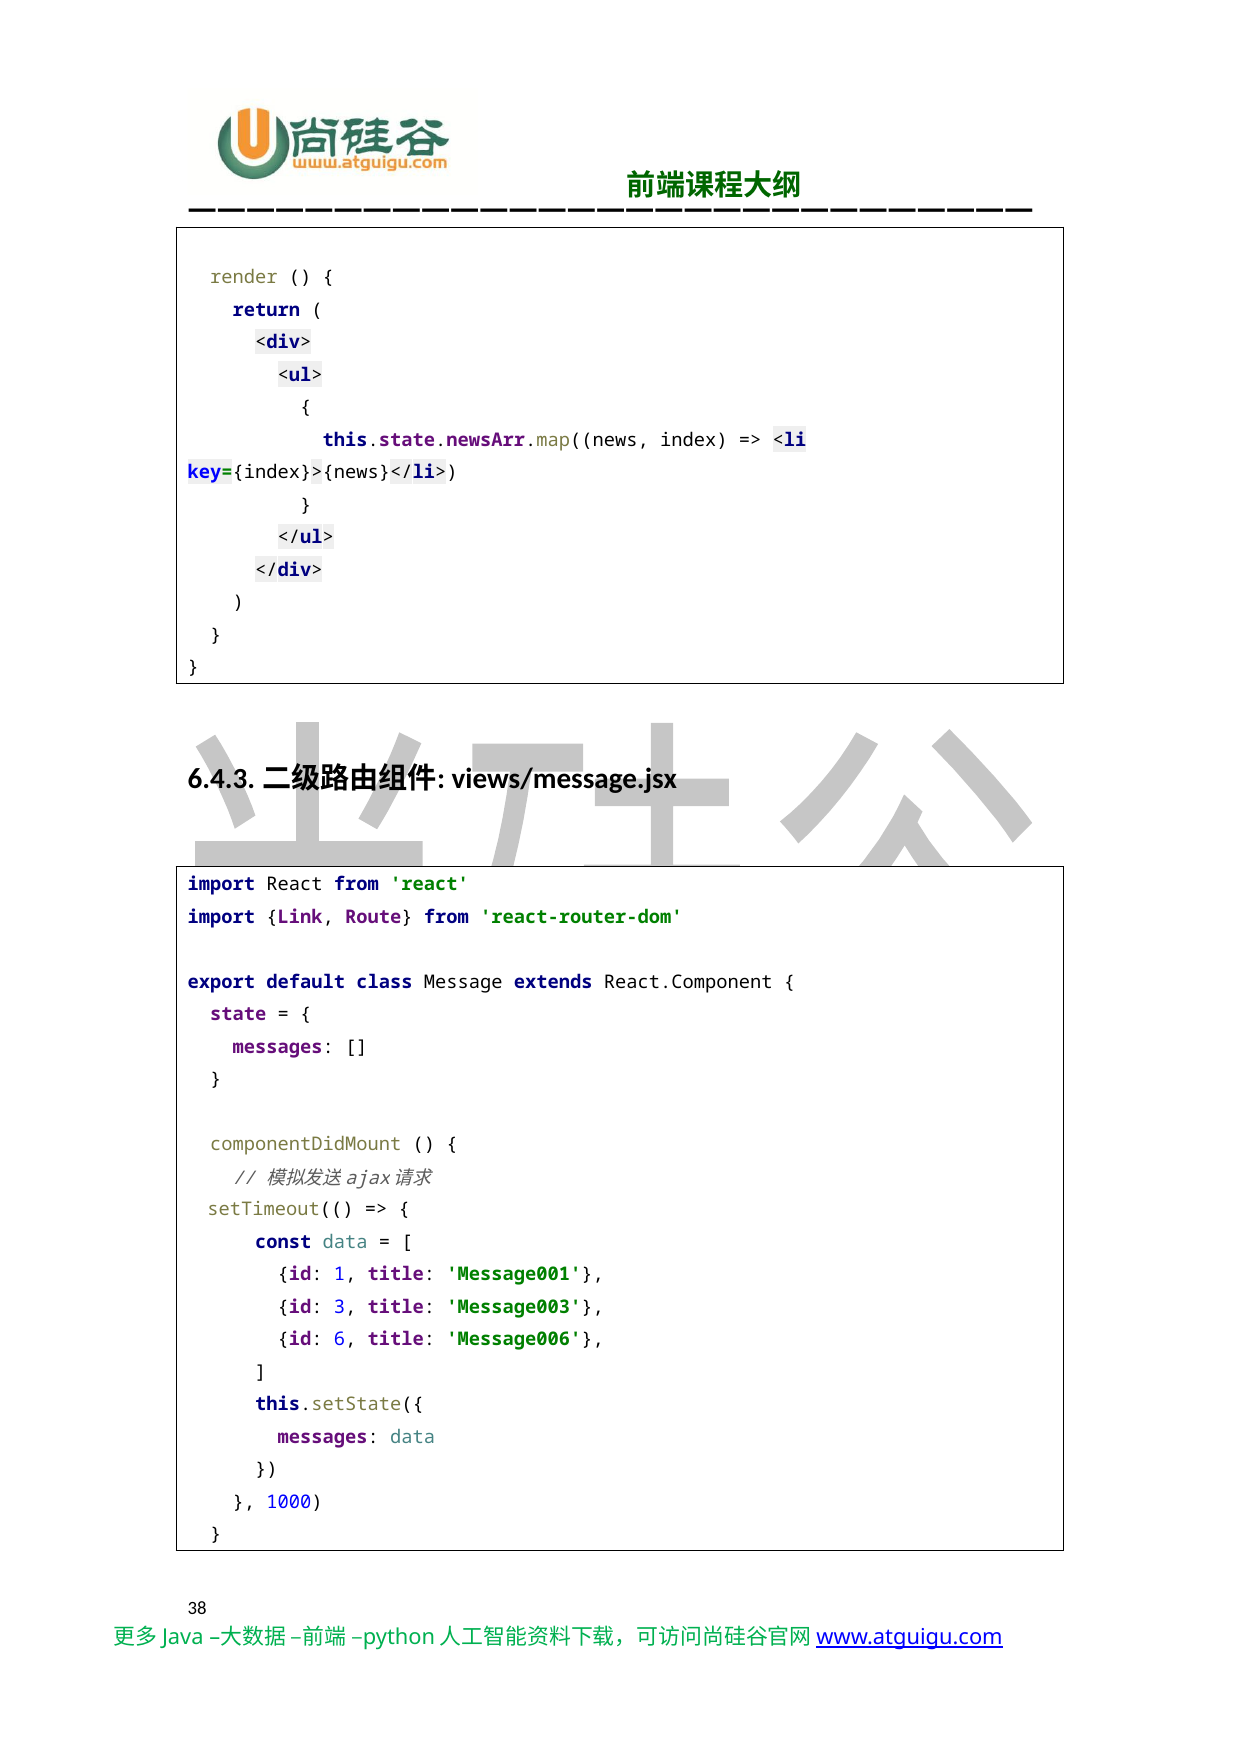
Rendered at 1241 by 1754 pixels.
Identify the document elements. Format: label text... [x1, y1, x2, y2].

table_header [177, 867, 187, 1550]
subtitle 6.4.3. 二级路由组件: views/message.jsx [187, 743, 1053, 808]
picture [187, 88, 479, 195]
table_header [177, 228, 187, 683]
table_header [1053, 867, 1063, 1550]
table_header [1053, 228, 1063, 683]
